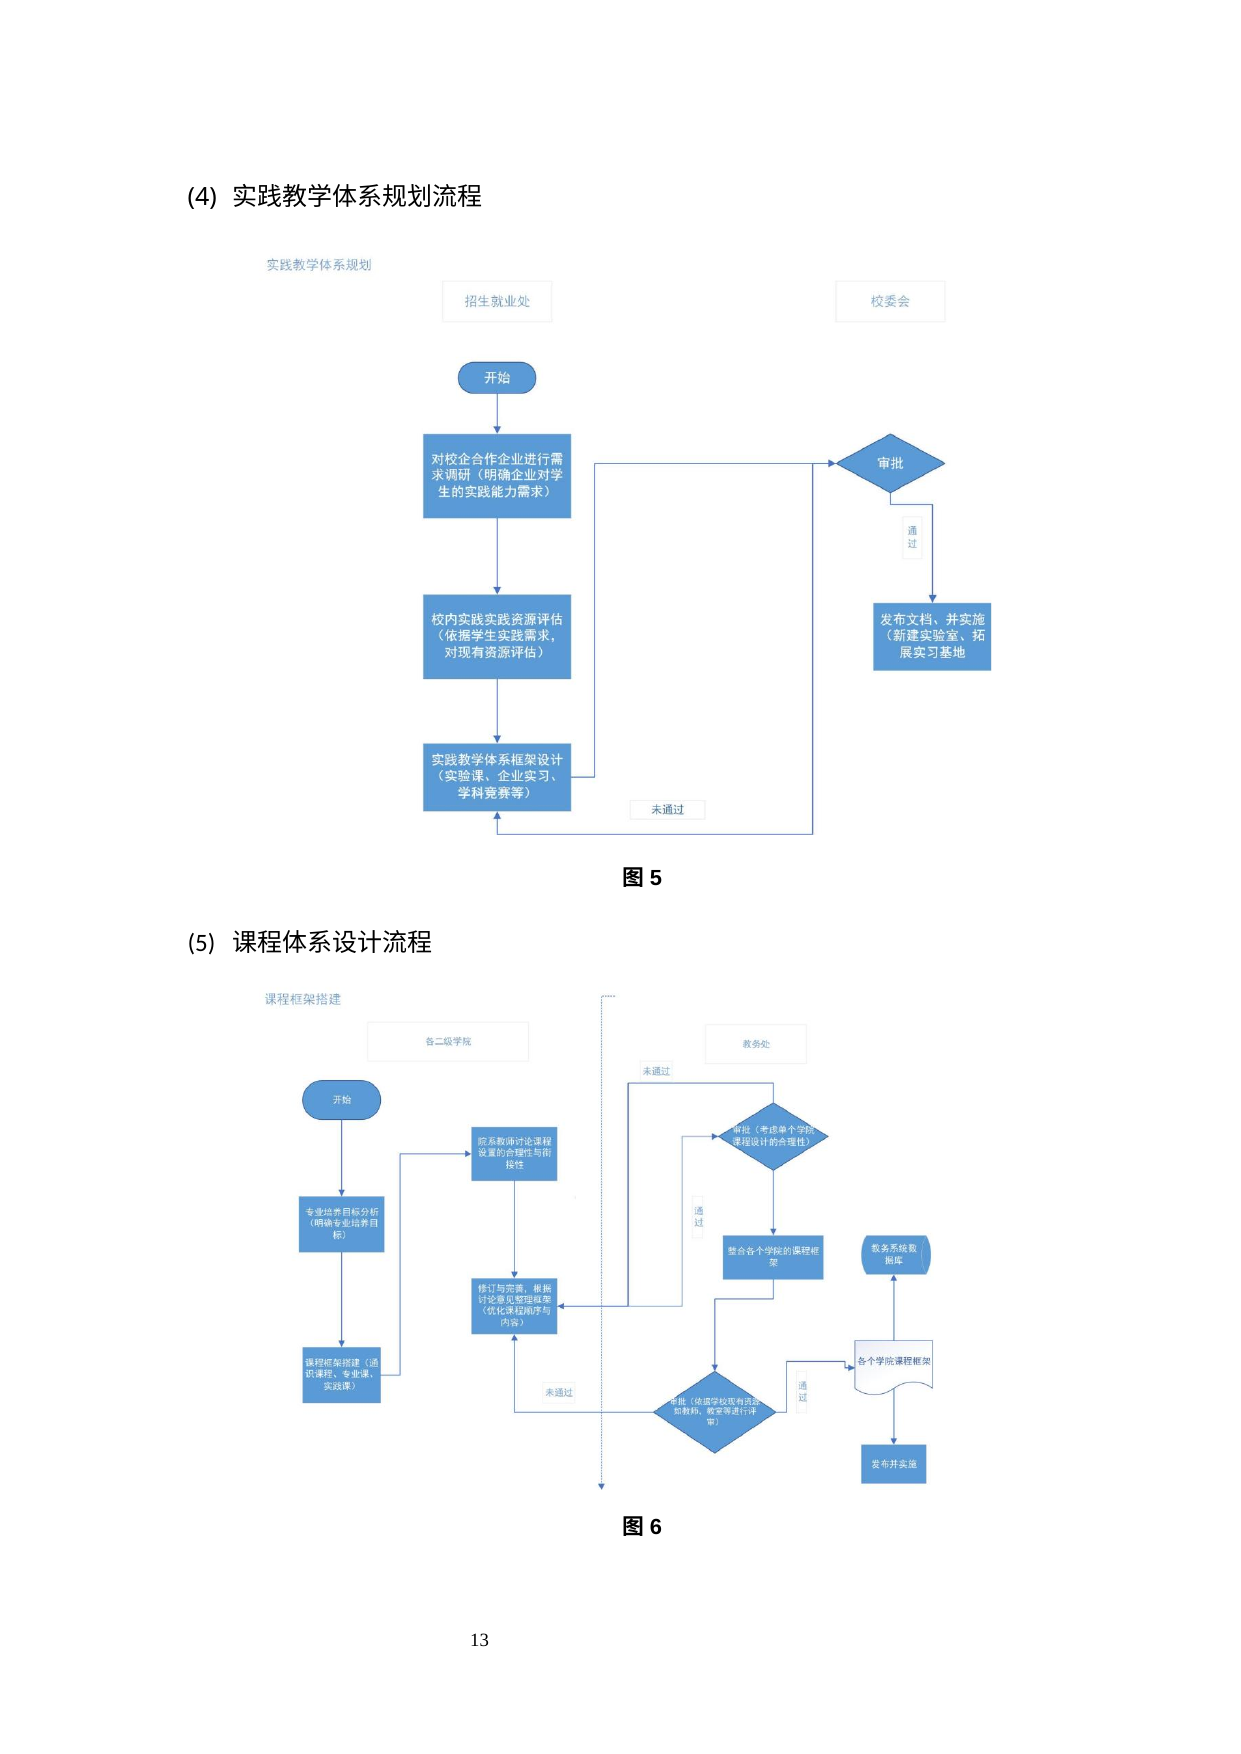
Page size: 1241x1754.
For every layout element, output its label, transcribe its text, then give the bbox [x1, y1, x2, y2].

list 图 6 [187, 1508, 1053, 1541]
list 课程体系设计流程 [187, 908, 1053, 973]
list 实践教学体系规划流程 [187, 162, 1053, 227]
picture [237, 976, 934, 1490]
picture [237, 237, 992, 835]
list 图 5 [187, 860, 1053, 892]
